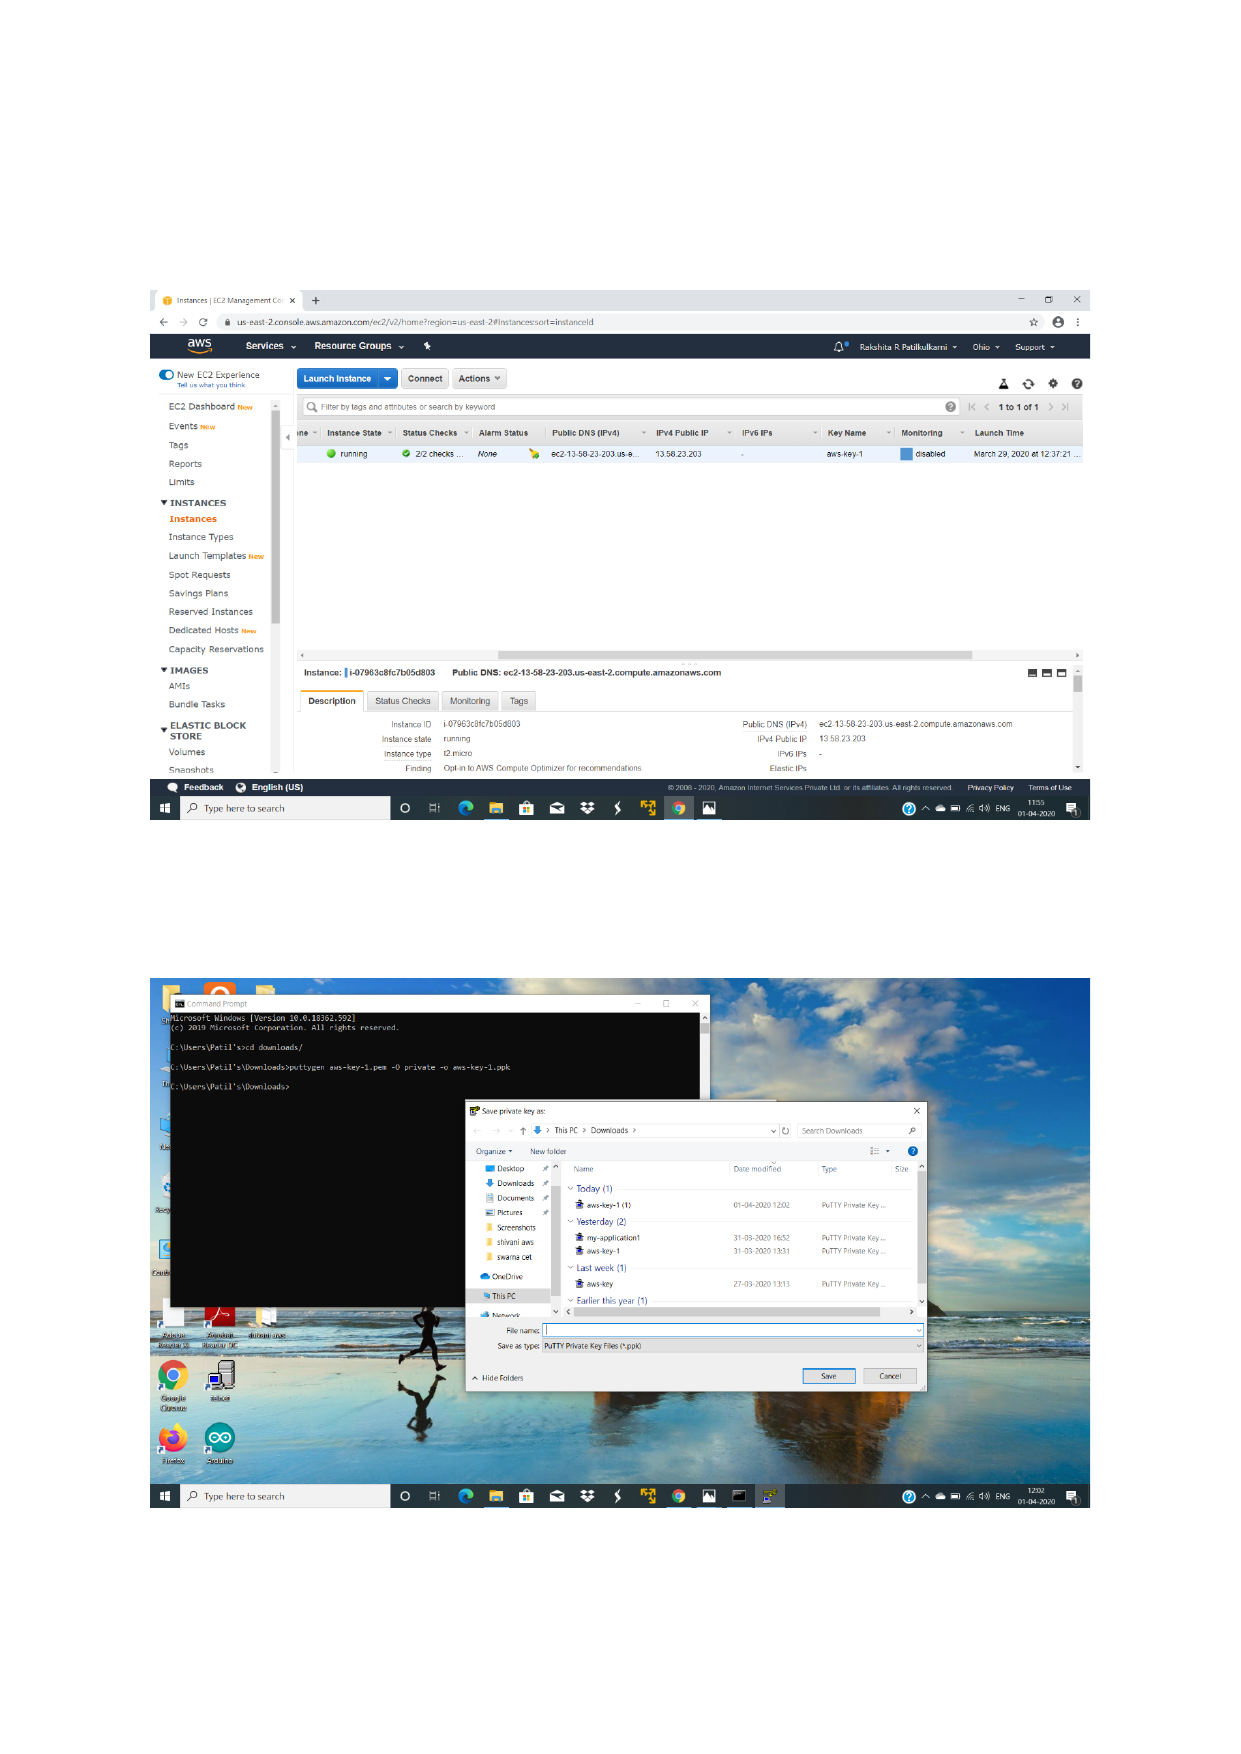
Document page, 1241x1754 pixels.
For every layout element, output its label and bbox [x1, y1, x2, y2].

picture [150, 978, 1091, 1508]
picture [150, 290, 1091, 820]
